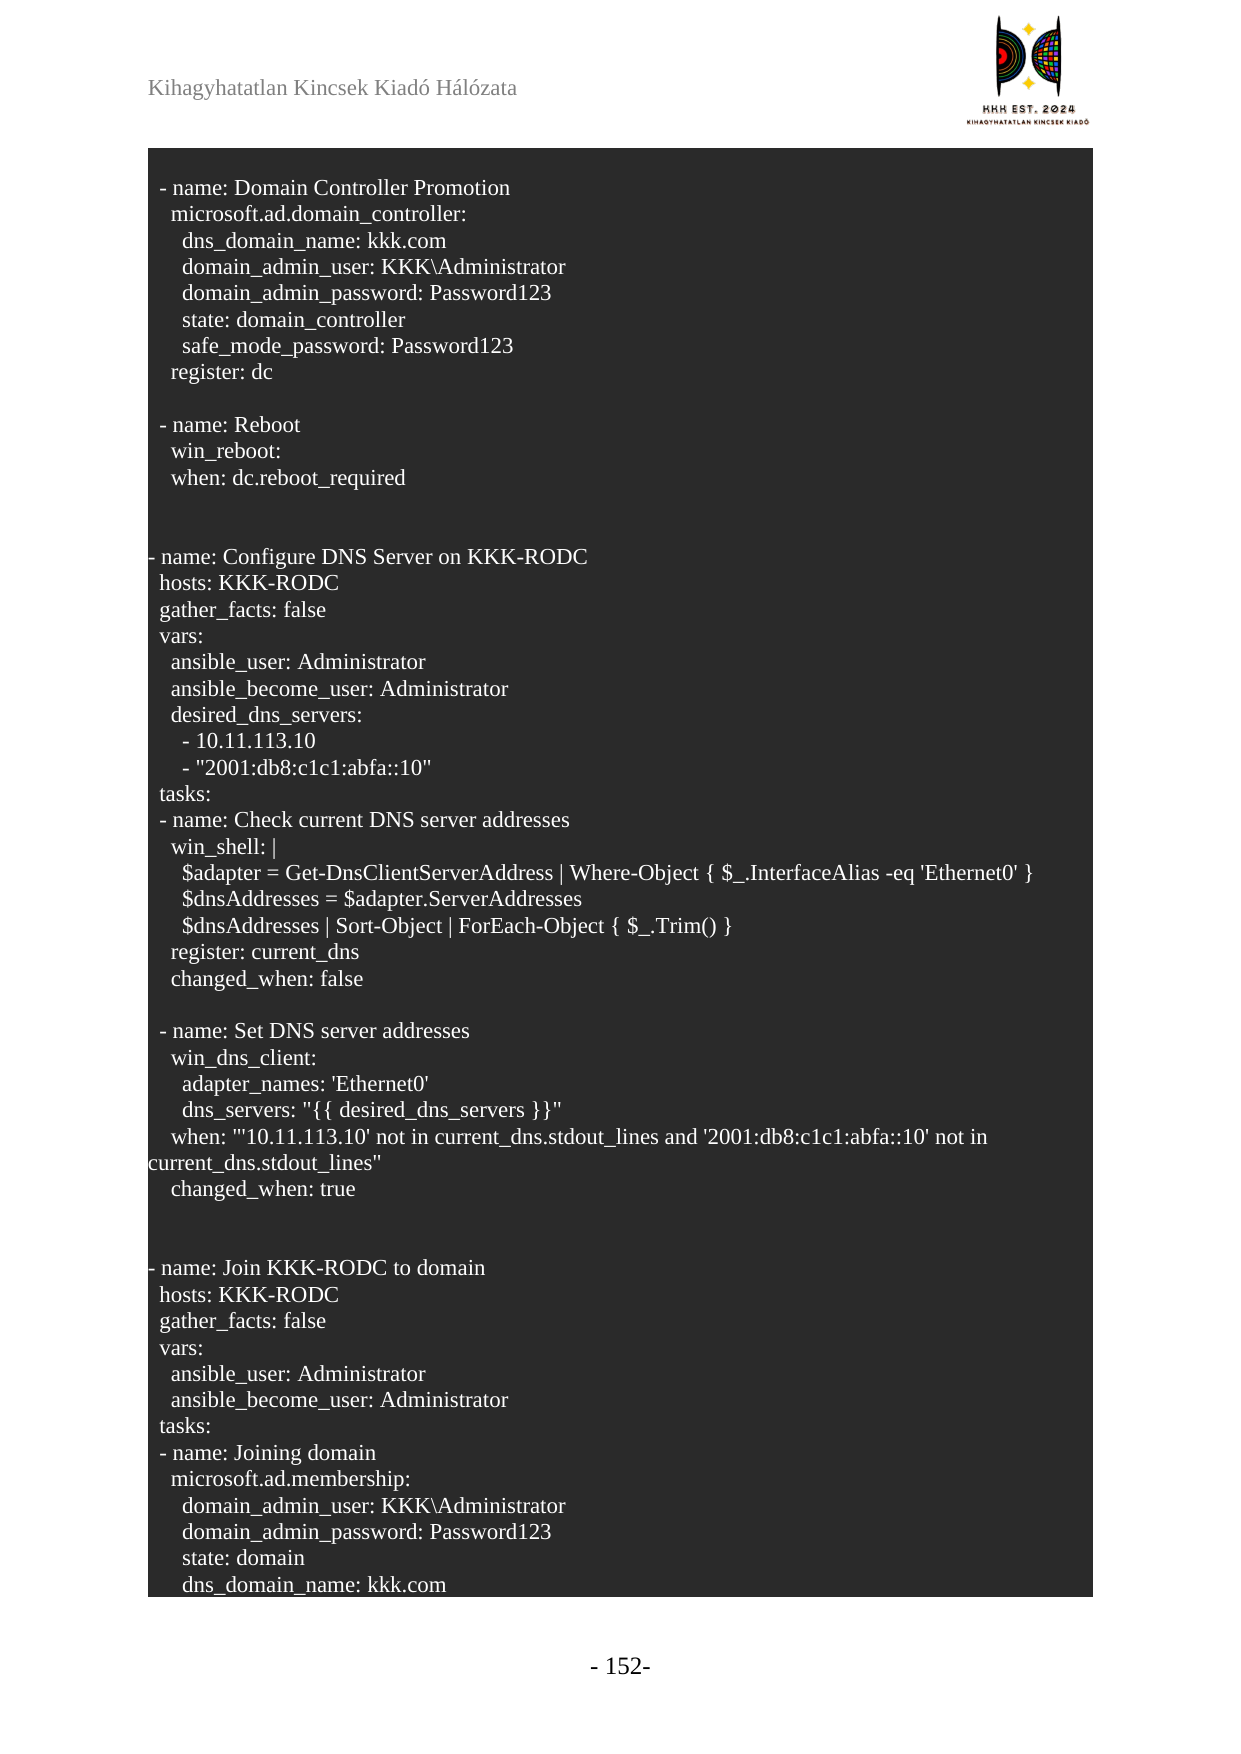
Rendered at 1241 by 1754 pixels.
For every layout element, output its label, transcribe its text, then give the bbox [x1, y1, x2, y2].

text - 10.11.113.10 [148, 727, 1093, 754]
text when: dc.reboot_required [148, 464, 1093, 490]
text ansible_become_user: Administrator [148, 675, 1093, 701]
text register: current_dns [148, 938, 1093, 964]
text - name: Set DNS server addresses [148, 1017, 1093, 1044]
text $dnsAddresses | Sort-Object | ForEach-Object { $_.Trim() } [148, 912, 1093, 938]
text $dnsAddresses = $adapter.ServerAddresses [148, 886, 1093, 912]
text tasks: [148, 780, 1093, 806]
text dns_servers: "{{ desired_dns_servers }}" [148, 1096, 1093, 1123]
text microsoft.ad.domain_controller: [148, 200, 1093, 227]
text - "2001:db8:c1c1:abfa::10" [148, 754, 1093, 780]
text adapter_names: 'Ethernet0' [148, 1070, 1093, 1096]
text - name: Domain Controller Promotion [148, 174, 1093, 200]
text register: dc [148, 358, 1093, 385]
text domain_admin_password: Password123 [148, 279, 1093, 306]
text state: domain [148, 1544, 1093, 1571]
text microsoft.ad.membership: [148, 1465, 1093, 1492]
text when: "'10.11.113.10' not in current_dns.stdout_lines and '2001:db8:c1c1:abfa::10' not in current_dns.stdout_lines" [148, 1123, 1093, 1175]
text dns_domain_name: kkk.com [148, 1571, 1093, 1597]
text gather_facts: false [148, 596, 1093, 622]
text domain_admin_user: KKK\Administrator [148, 253, 1093, 279]
text hosts: KKK-RODC [148, 569, 1093, 596]
text gather_facts: false [148, 1307, 1093, 1333]
text - name: Reboot [148, 411, 1093, 437]
text safe_mode_password: Password123 [148, 332, 1093, 358]
text tasks: [148, 1413, 1093, 1439]
text $adapter = Get-DnsClientServerAddress | Where-Object { $_.InterfaceAlias -eq 'Ethernet0' } [148, 859, 1093, 886]
text changed_when: false [148, 964, 1093, 991]
text domain_admin_password: Password123 [148, 1518, 1093, 1544]
text domain_admin_user: KKK\Administrator [148, 1492, 1093, 1518]
text win_shell: | [148, 833, 1093, 859]
text - name: Check current DNS server addresses [148, 806, 1093, 833]
text vars: [148, 1333, 1093, 1360]
text ansible_user: Administrator [148, 1360, 1093, 1386]
text - name: Joining domain [148, 1439, 1093, 1465]
text win_dns_client: [148, 1044, 1093, 1070]
text ansible_user: Administrator [148, 648, 1093, 675]
text dns_domain_name: kkk.com [148, 227, 1093, 253]
text win_reboot: [148, 437, 1093, 464]
text changed_when: true [148, 1175, 1093, 1202]
text desired_dns_servers: [148, 701, 1093, 727]
text - name: Configure DNS Server on KKK-RODC [148, 543, 1093, 569]
text - name: Join KKK-RODC to domain [148, 1254, 1093, 1281]
picture [958, 4, 1094, 130]
text hosts: KKK-RODC [148, 1281, 1093, 1307]
text vars: [148, 622, 1093, 648]
text ansible_become_user: Administrator [148, 1386, 1093, 1413]
text state: domain_controller [148, 306, 1093, 332]
